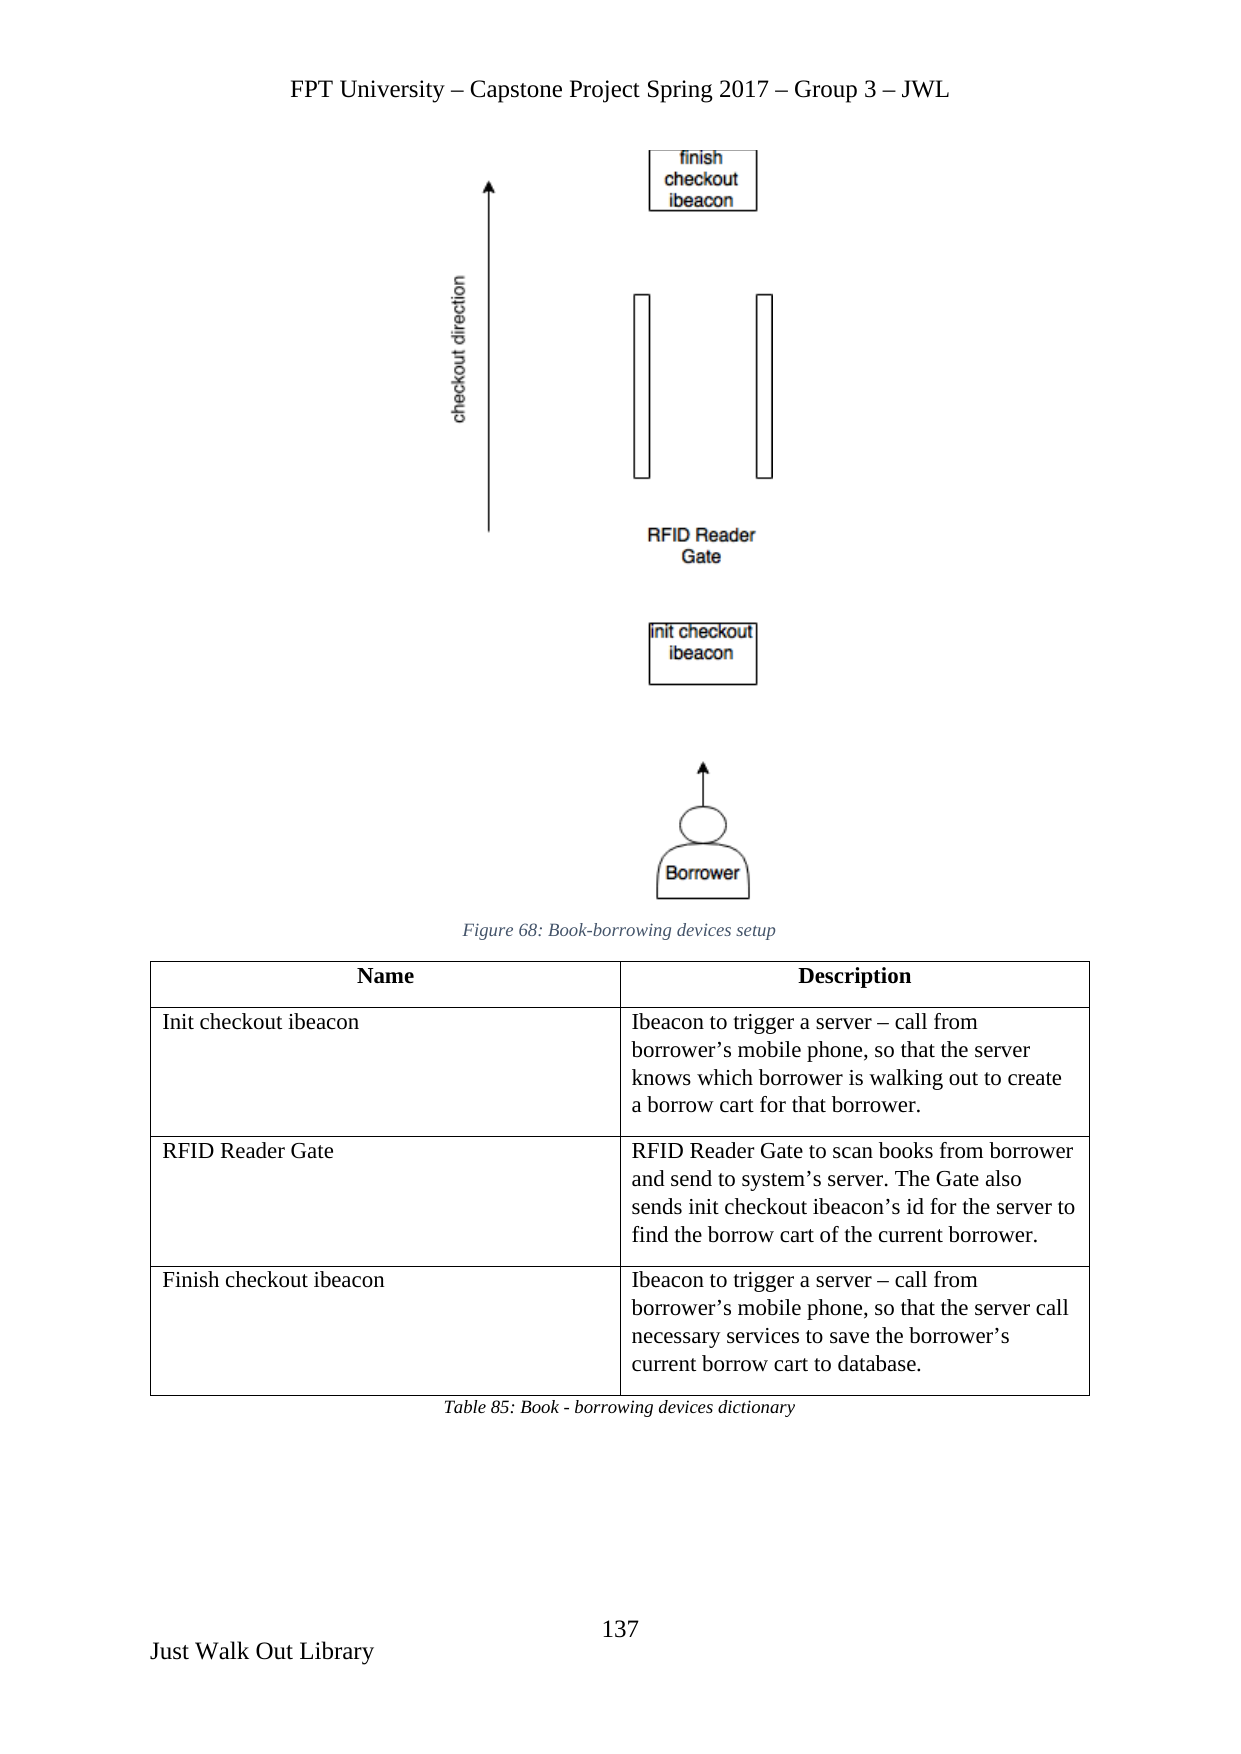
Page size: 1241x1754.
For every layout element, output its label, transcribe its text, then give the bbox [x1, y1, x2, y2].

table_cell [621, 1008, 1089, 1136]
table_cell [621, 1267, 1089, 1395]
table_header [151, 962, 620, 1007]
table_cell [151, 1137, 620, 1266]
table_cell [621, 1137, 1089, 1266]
text Figure 68: Book-borrowing devices setup [150, 919, 1090, 940]
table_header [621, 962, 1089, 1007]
text Table 85: Book - borrowing devices dictionary [150, 1396, 1090, 1417]
picture [450, 150, 773, 901]
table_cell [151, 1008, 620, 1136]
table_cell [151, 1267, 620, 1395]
